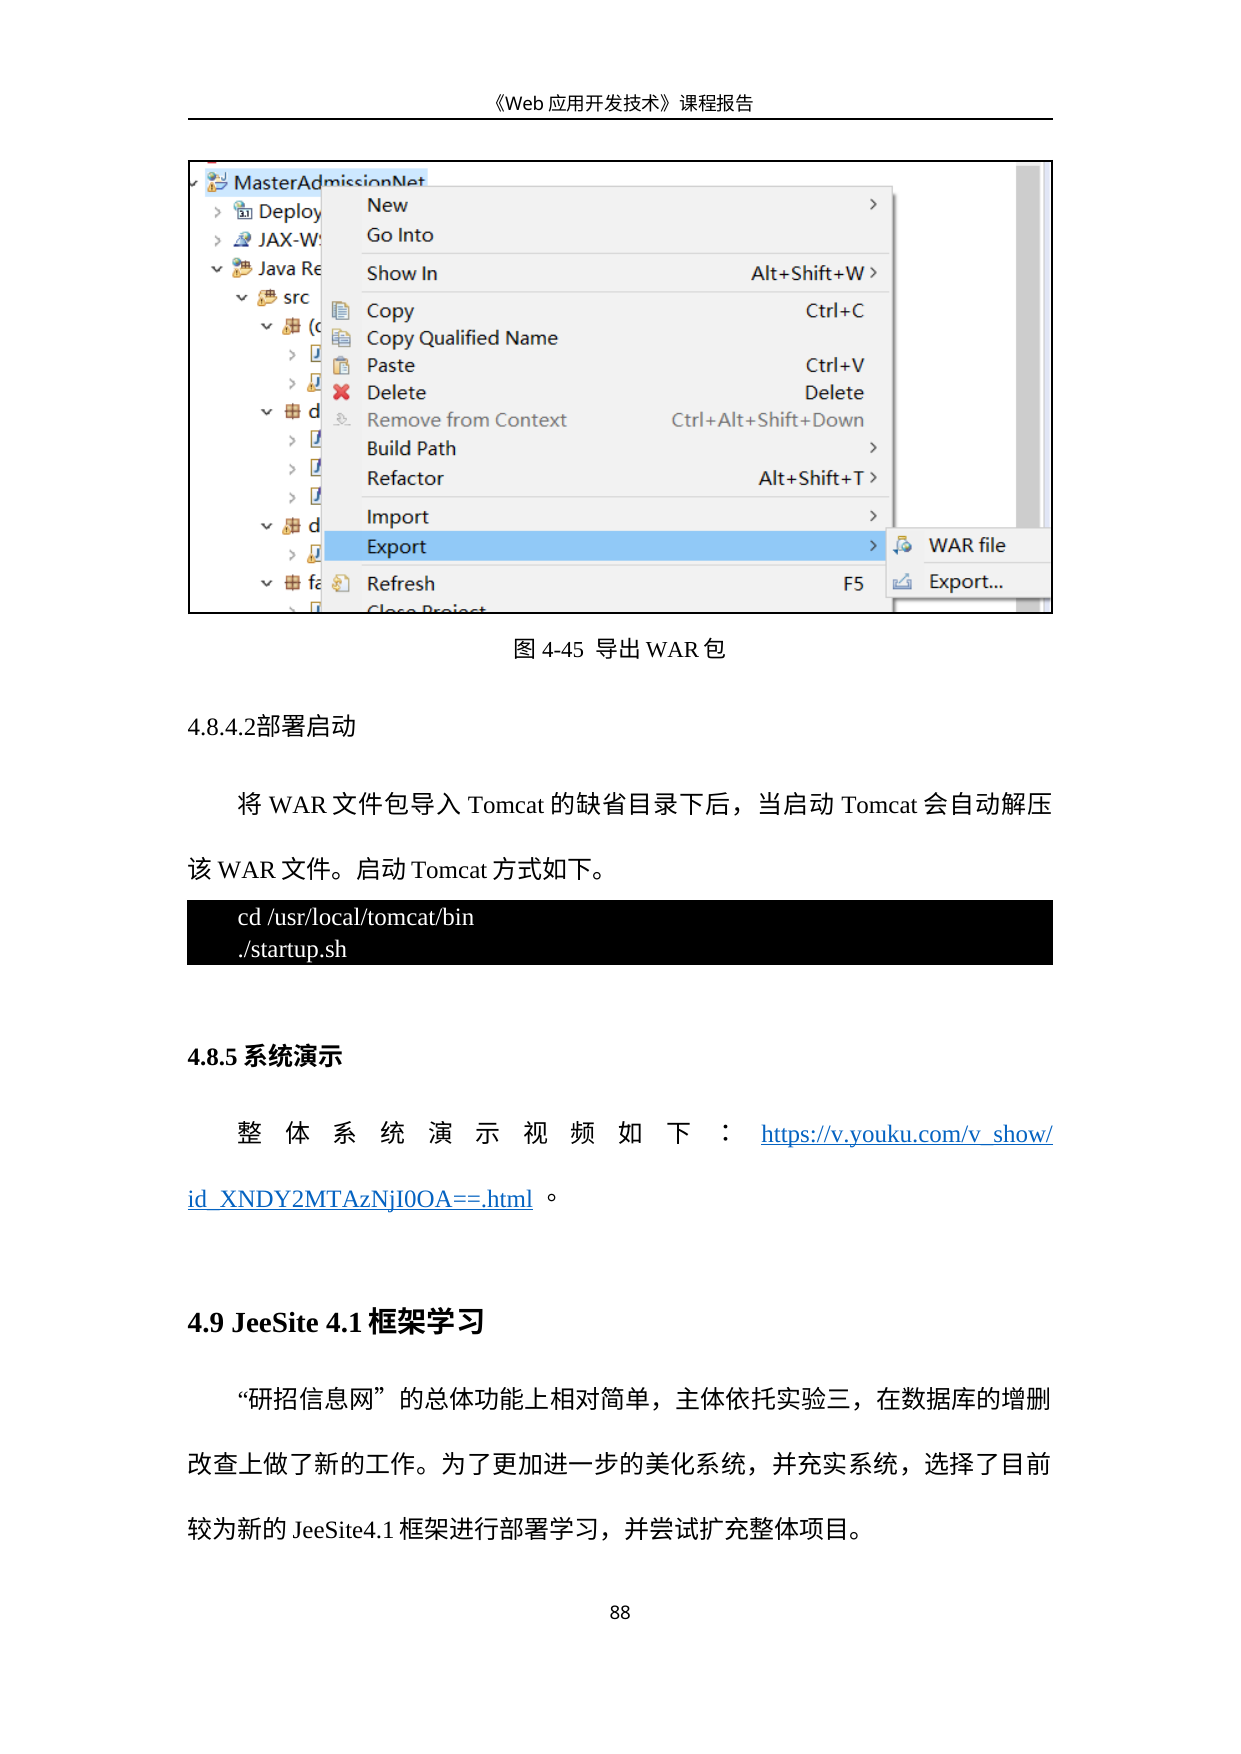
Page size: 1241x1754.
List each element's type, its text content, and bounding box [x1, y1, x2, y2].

subtitle JeeSite 4.1框架学习 [187, 1287, 1053, 1352]
text 整体系统演示视频如下：https://v.youku.com/v_show/id_XNDY2MTAzNjI0OA==.html 。 [187, 1100, 1053, 1230]
subtitle 部署启动 [187, 692, 1053, 757]
text “研招信息网”的总体功能上相对简单，主体依托实验三，在数据库的增删改查上做了新的工作。为了更加进一步的美化系统，并充实系统，选择了目前较为新的JeeSite4.1框架进行部署学习，并尝试扩充整体项目。 [187, 1365, 1053, 1560]
text cd /usr/local/tomcat/bin [187, 900, 1053, 932]
picture [190, 162, 1051, 612]
text ./startup.sh [187, 932, 1053, 965]
text 将WAR文件包导入Tomcat的缺省目录下后，当启动Tomcat会自动解压该WAR文件。启动Tomcat方式如下。 [187, 770, 1053, 900]
subtitle 系统演示 [187, 1022, 1053, 1087]
